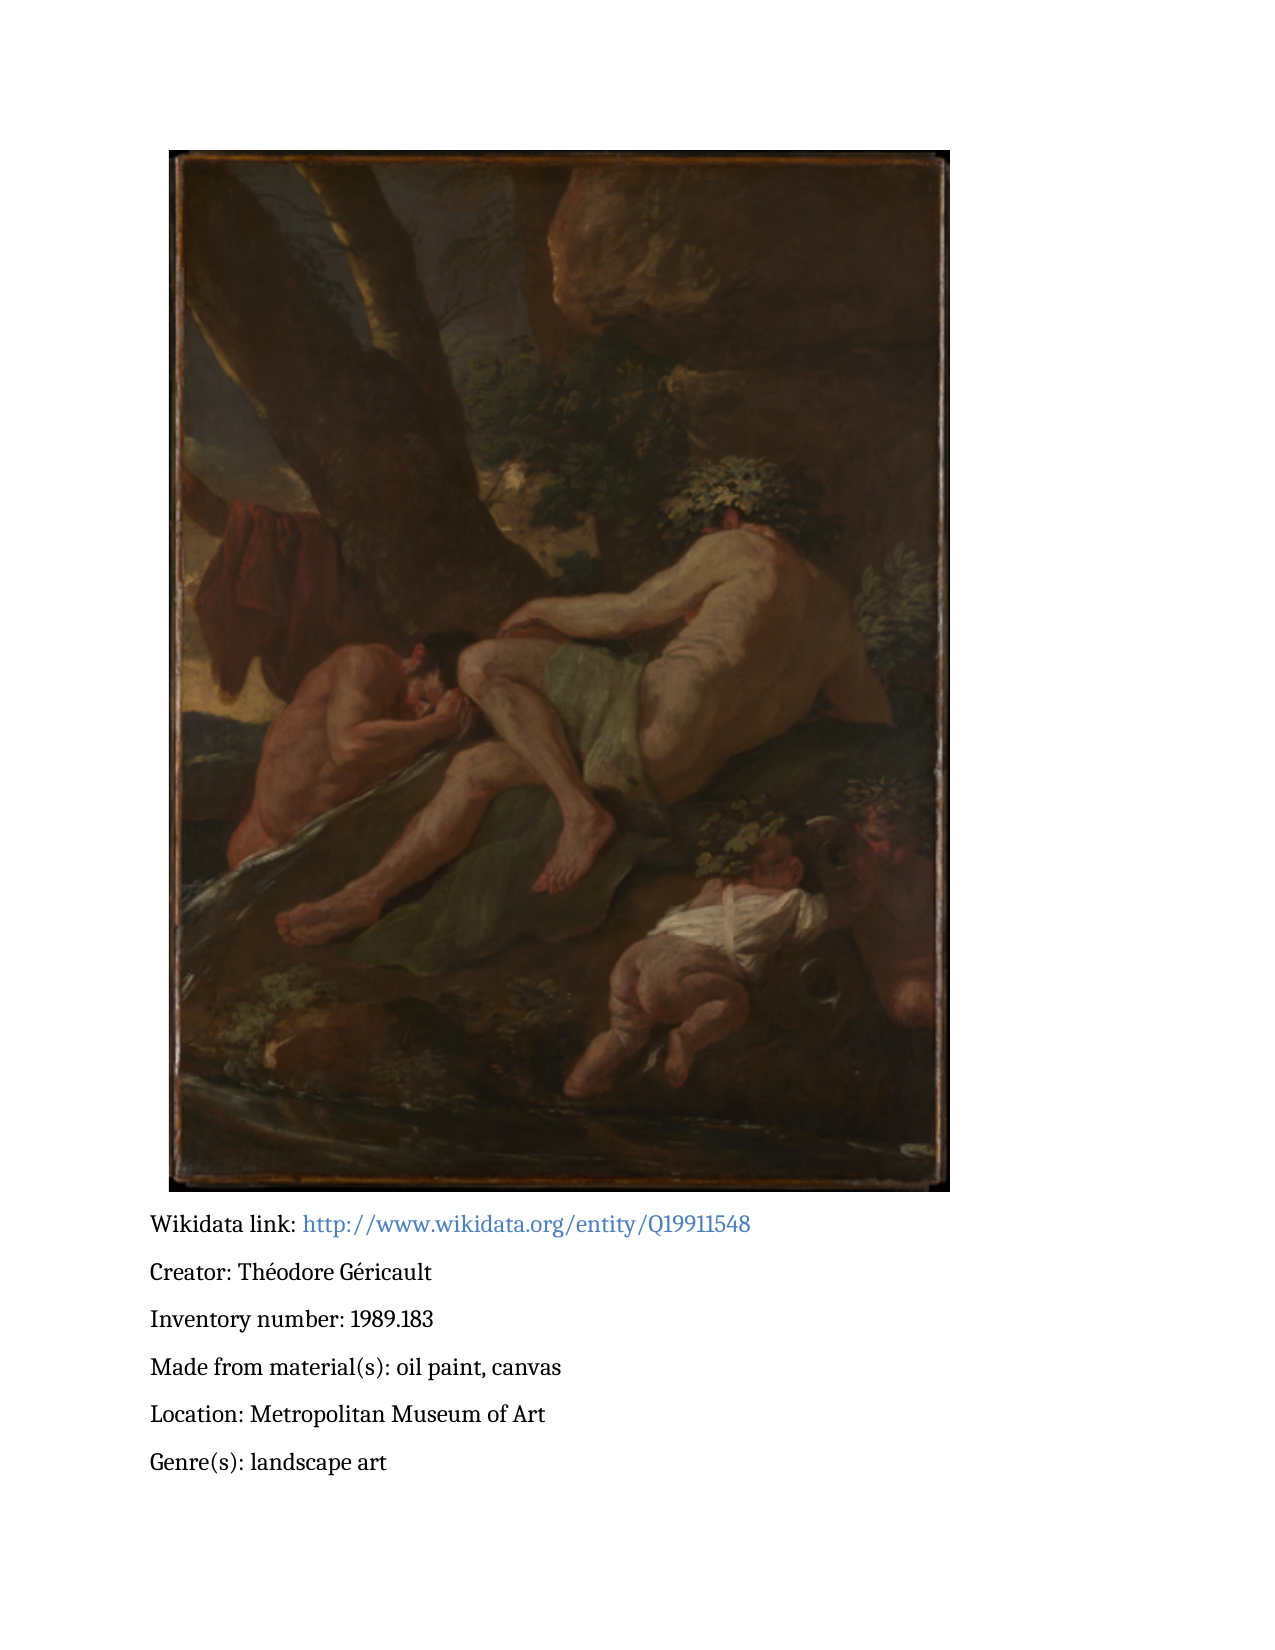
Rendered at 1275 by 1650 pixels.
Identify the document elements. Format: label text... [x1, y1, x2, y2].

text Creator: Théodore Géricault [150, 1258, 1125, 1287]
text Genre(s): landscape art [150, 1448, 1125, 1477]
text Location: Metropolitan Museum of Art [150, 1400, 1125, 1429]
picture [168, 150, 950, 1192]
text Made from material(s): oil paint, canvas [150, 1353, 1125, 1382]
text Inventory number: 1989.183 [150, 1305, 1125, 1334]
text Wikidata link: http://www.wikidata.org/entity/Q19911548 [150, 1210, 1125, 1239]
